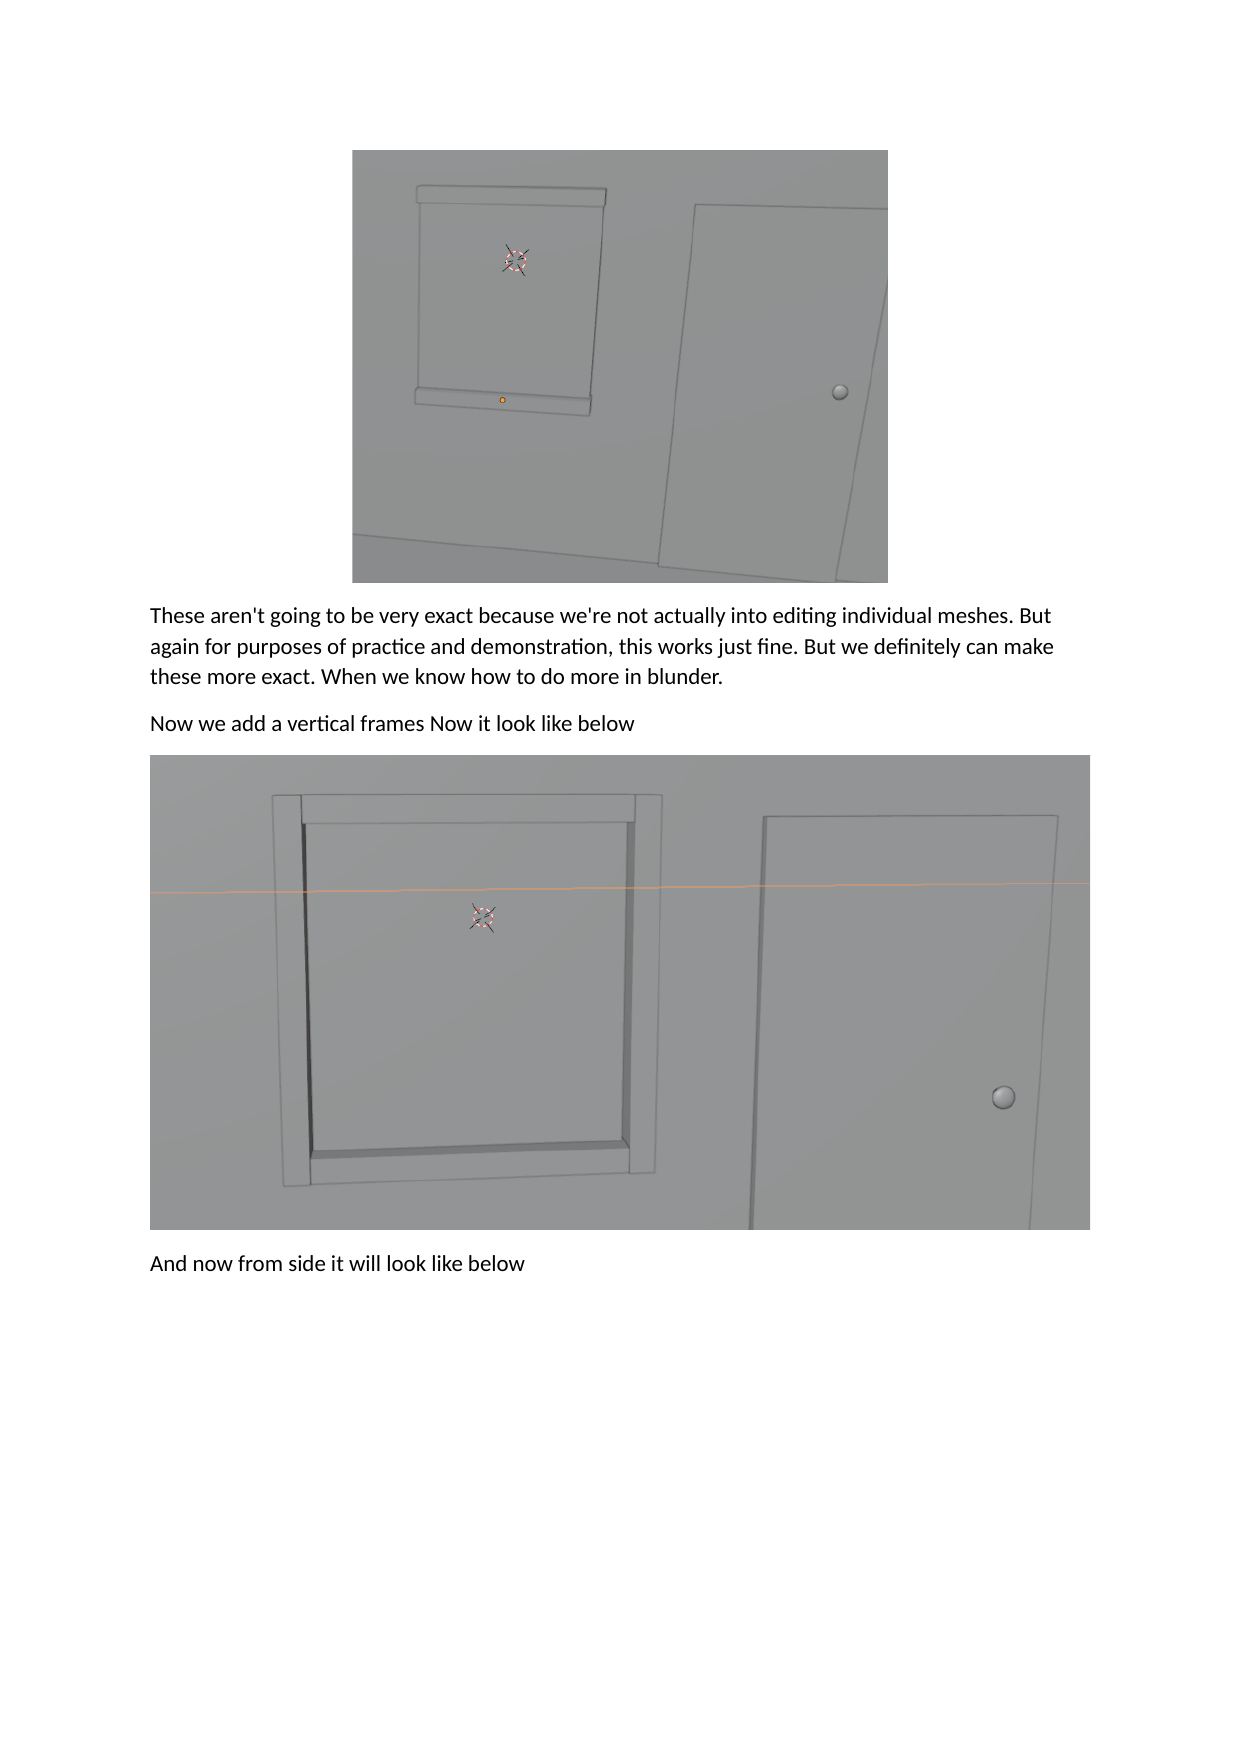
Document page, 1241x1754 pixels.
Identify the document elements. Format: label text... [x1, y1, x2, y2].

text These aren't going to be very exact because we're not actually into editing individual meshes. But again for purposes of practice and demonstration, this works just fine. But we definitely can make these more exact. When we know how to do more in blunder. [150, 602, 1090, 690]
text Now we add a vertical frames Now it look like below [150, 709, 1090, 737]
text And now from side it will look like below [150, 1249, 1090, 1277]
picture [352, 150, 888, 583]
picture [150, 755, 1091, 1230]
